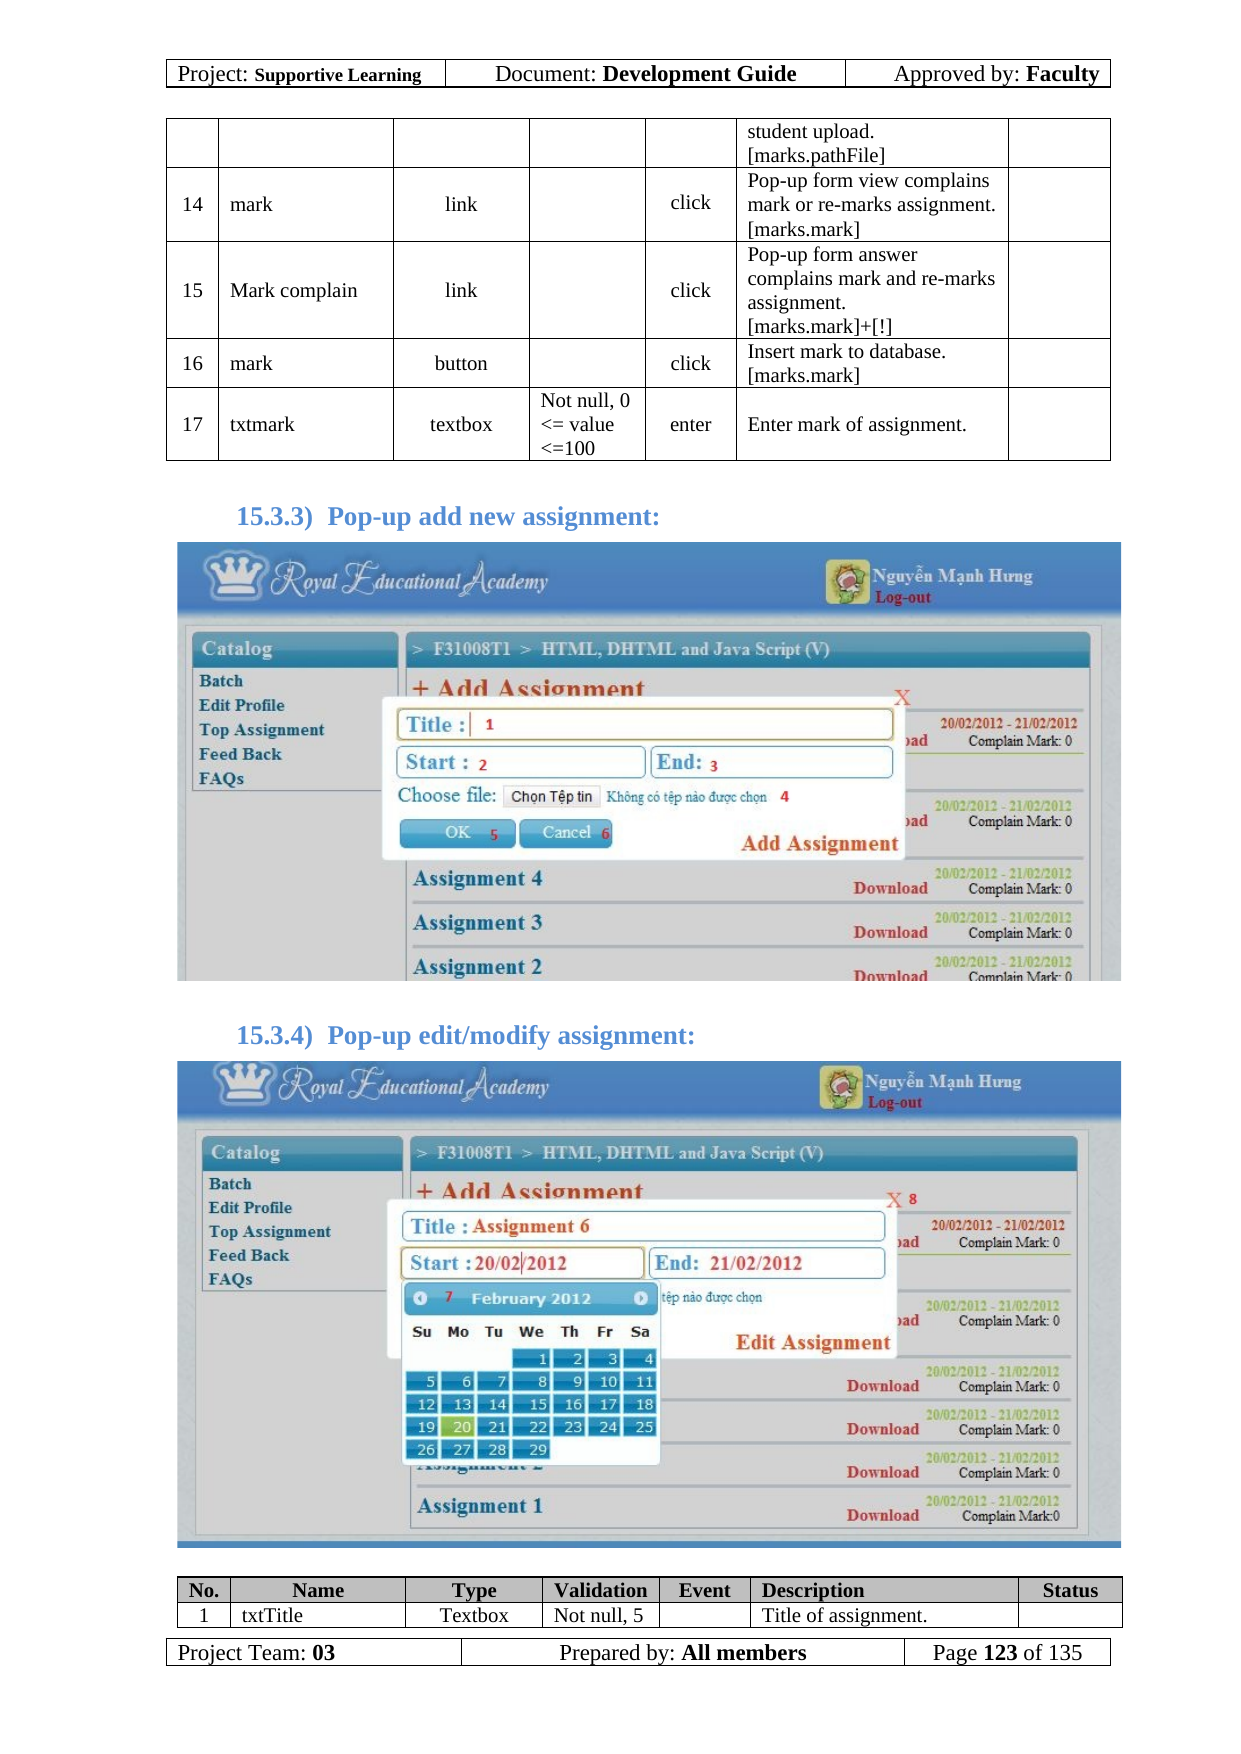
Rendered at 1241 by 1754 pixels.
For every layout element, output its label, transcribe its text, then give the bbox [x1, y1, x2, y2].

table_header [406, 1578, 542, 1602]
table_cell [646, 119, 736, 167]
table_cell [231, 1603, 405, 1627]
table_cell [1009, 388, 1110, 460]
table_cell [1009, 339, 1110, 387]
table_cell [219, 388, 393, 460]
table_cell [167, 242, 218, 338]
text Pop-up add new assignment: [236, 500, 1122, 532]
picture [177, 542, 1122, 981]
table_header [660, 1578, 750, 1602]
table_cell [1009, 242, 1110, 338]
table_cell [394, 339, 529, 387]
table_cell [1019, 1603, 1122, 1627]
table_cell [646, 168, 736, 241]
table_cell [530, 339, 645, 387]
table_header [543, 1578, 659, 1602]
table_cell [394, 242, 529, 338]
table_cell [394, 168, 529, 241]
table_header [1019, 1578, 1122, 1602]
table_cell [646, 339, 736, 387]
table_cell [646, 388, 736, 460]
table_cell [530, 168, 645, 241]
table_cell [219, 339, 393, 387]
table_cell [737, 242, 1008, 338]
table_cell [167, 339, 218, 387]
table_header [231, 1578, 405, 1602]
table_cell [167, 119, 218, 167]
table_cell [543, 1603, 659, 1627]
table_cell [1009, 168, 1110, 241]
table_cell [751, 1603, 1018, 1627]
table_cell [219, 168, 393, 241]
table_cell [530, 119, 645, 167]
text Pop-up edit/modify assignment: [236, 1019, 1122, 1051]
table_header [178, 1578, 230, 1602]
picture [177, 1061, 1122, 1548]
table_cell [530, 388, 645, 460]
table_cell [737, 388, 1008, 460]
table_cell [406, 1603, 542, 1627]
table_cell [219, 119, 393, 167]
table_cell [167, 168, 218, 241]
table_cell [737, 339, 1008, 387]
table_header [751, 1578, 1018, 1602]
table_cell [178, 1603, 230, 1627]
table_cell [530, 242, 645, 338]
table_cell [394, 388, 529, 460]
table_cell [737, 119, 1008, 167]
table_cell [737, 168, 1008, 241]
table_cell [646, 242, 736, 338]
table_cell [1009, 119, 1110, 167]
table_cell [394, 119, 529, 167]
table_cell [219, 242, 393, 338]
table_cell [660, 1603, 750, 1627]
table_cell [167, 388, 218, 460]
